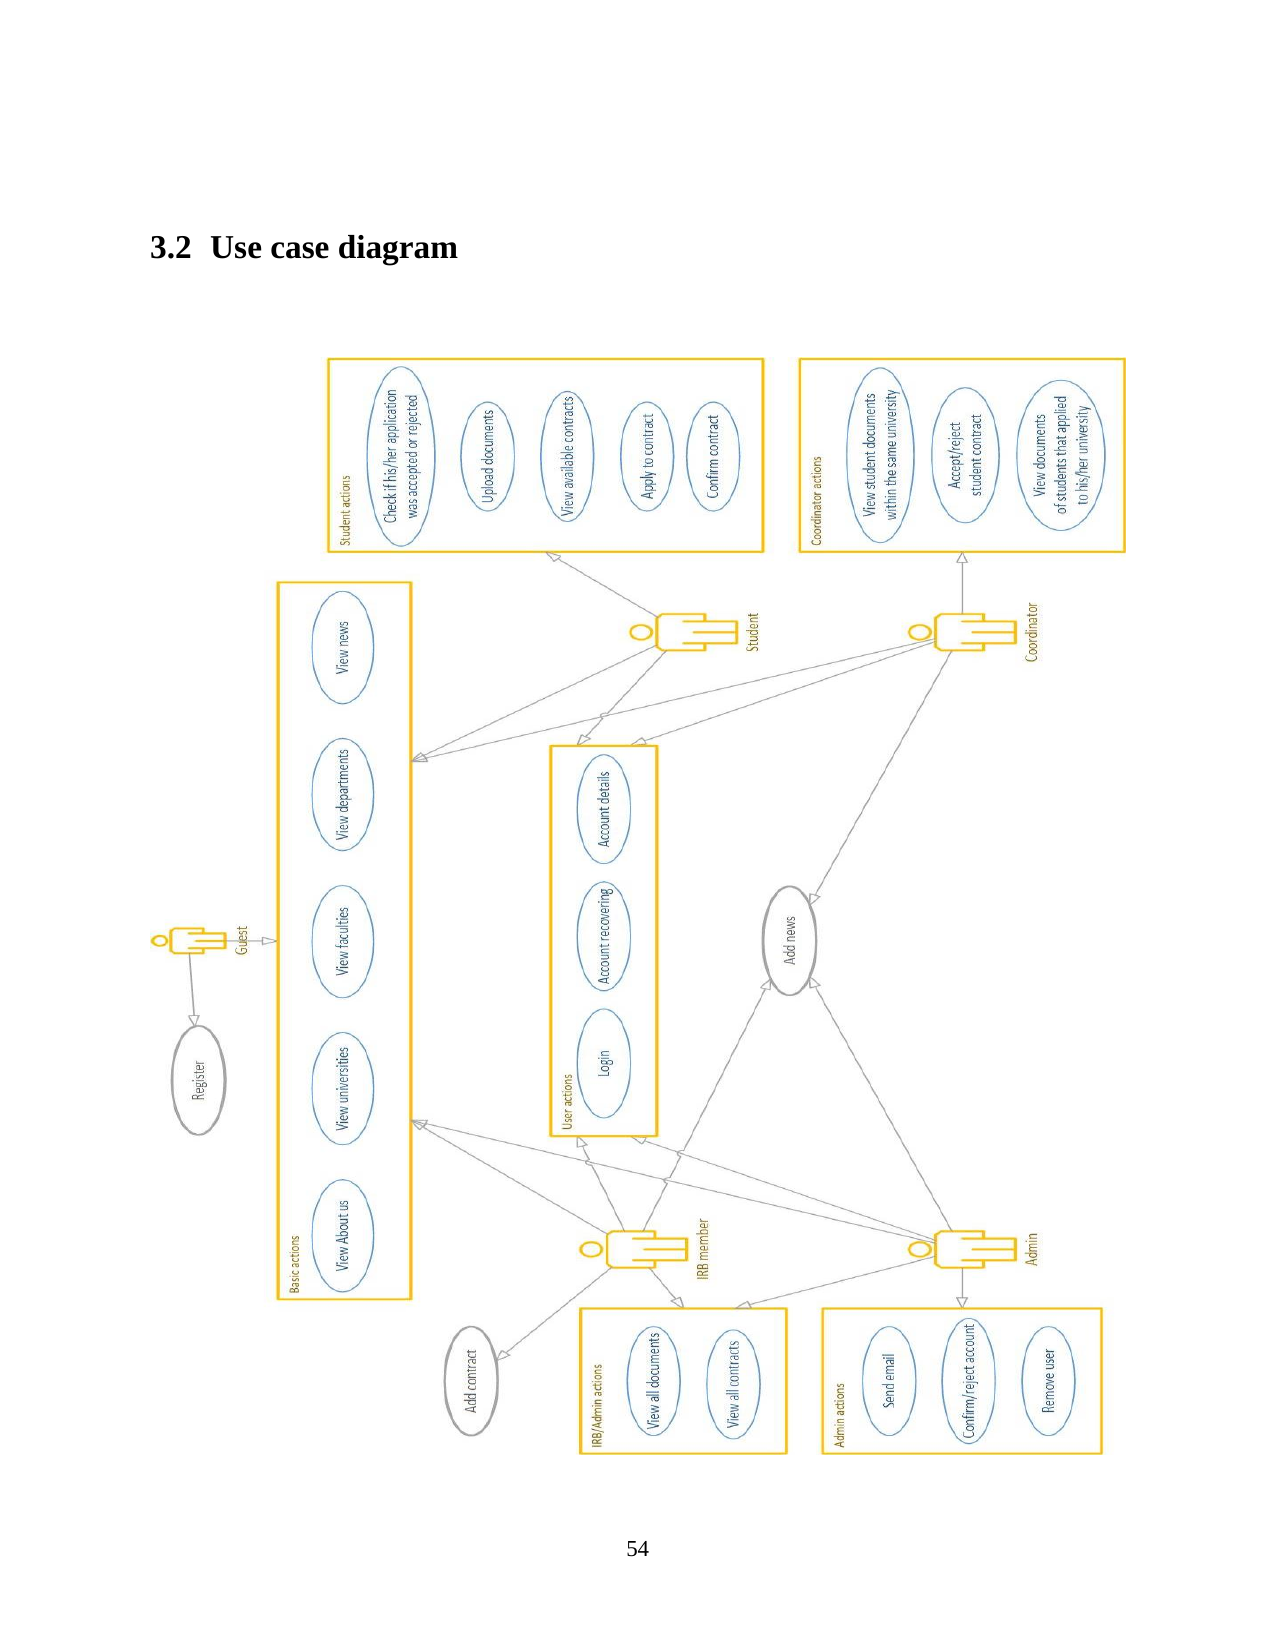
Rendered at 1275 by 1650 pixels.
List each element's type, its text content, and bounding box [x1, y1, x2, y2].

picture [150, 357, 1126, 1455]
subtitle Use case diagram [150, 227, 1125, 265]
